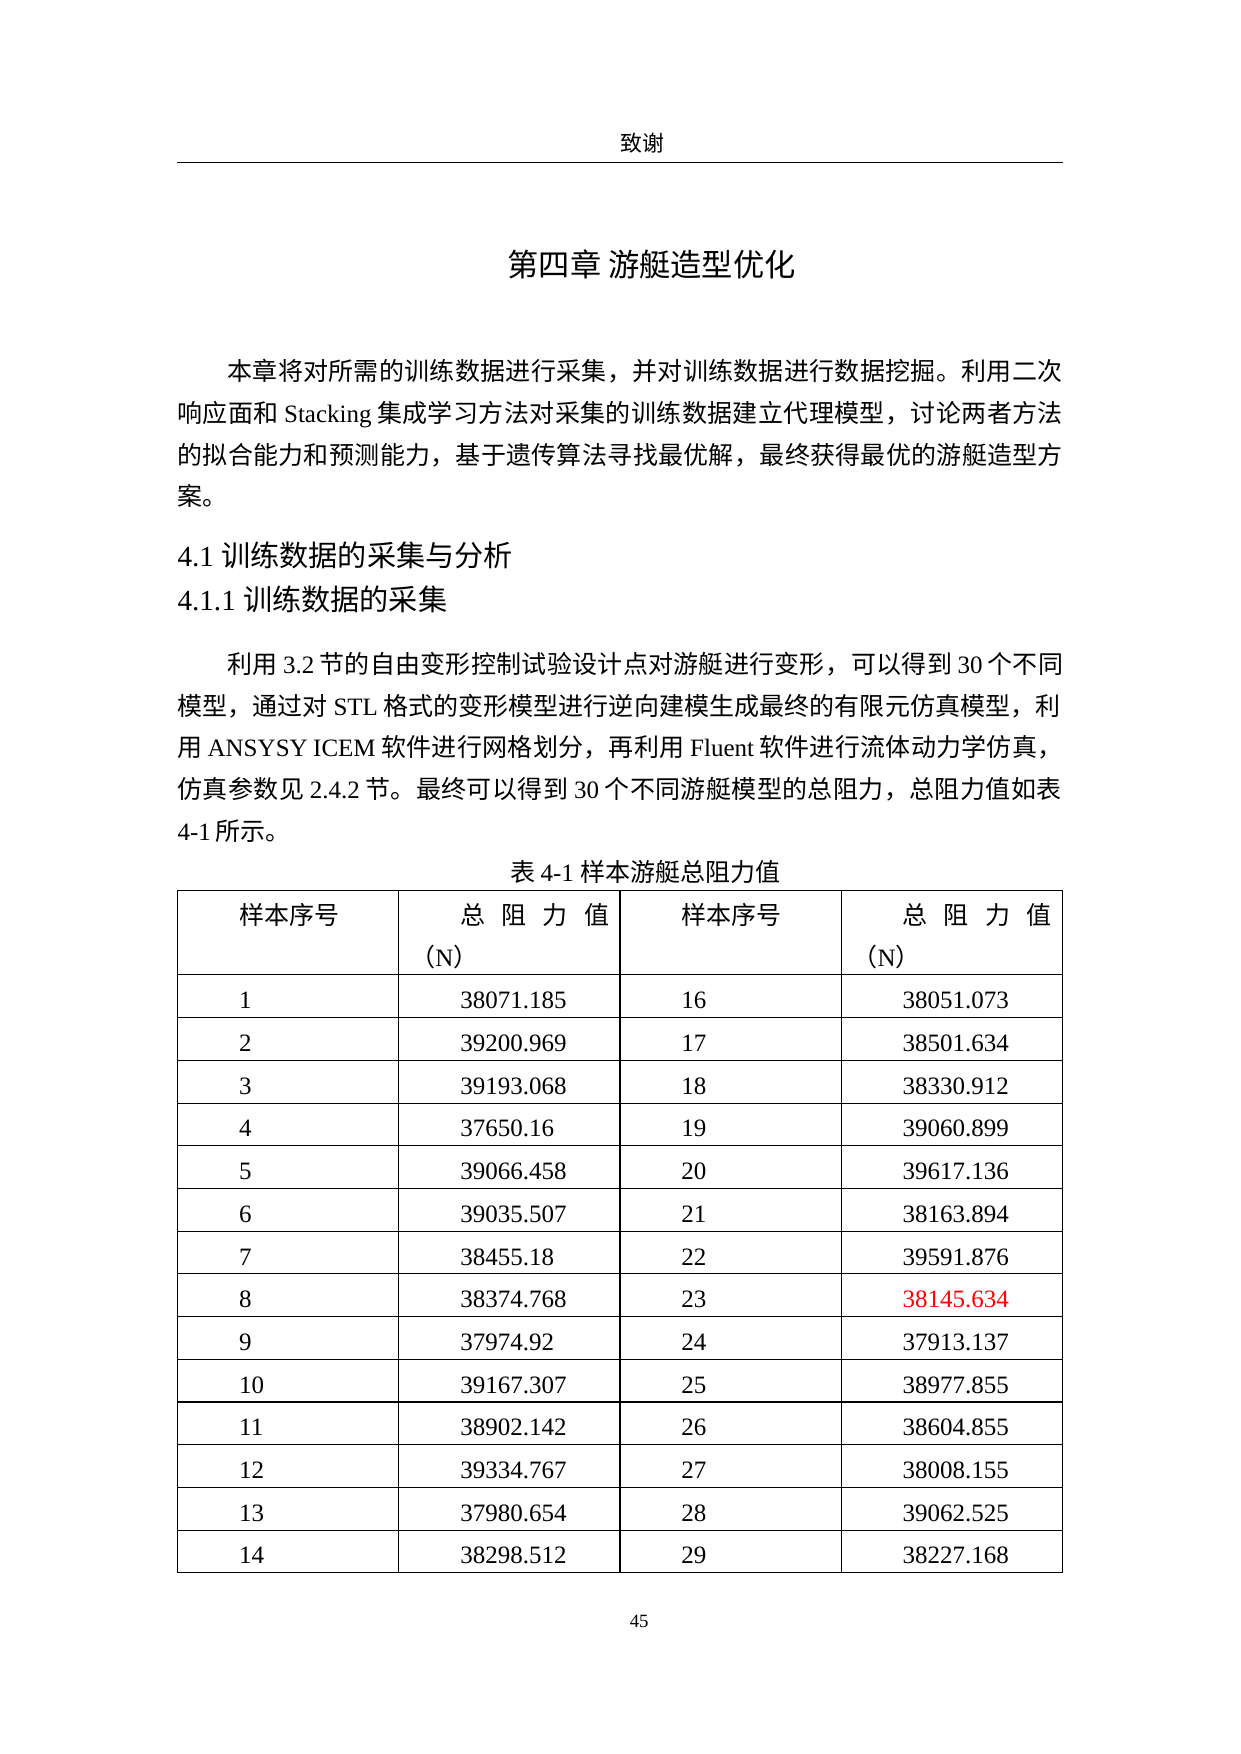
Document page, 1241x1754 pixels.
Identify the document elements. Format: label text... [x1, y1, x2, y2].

text 利用3.2节的自由变形控制试验设计点对游艇进行变形，可以得到30个不同模型，通过对STL格式的变形模型进行逆向建模生成最终的有限元仿真模型，利用ANSYSY ICEM软件进行网格划分，再利用Fluent软件进行流体动力学仿真，仿真参数见2.4.2节。最终可以得到30个不同游艇模型的总阻力，总阻力值如表4-1所示。 [177, 640, 1063, 848]
table_cell 5 [178, 1146, 398, 1188]
table_cell 8 [178, 1274, 398, 1316]
table_cell 38145.634 [842, 1274, 1062, 1316]
table_cell 21 [621, 1189, 841, 1231]
title 4.1.1 训练数据的采集 [177, 577, 1063, 619]
text 表4-1 样本游艇总阻力值 [177, 848, 1063, 890]
table_cell 38455.18 [399, 1232, 619, 1273]
table_cell 39035.507 [399, 1189, 619, 1231]
table_cell 1 [178, 975, 398, 1017]
table_cell 38501.634 [842, 1018, 1062, 1060]
table_cell 24 [621, 1317, 841, 1359]
table_cell 38298.512 [399, 1531, 619, 1572]
table_cell 18 [621, 1061, 841, 1102]
table_cell 26 [621, 1403, 841, 1444]
table_cell 2 [178, 1018, 398, 1060]
table_cell 39066.458 [399, 1146, 619, 1188]
text 本章将对所需的训练数据进行采集，并对训练数据进行数据挖掘。利用二次响应面和Stacking集成学习方法对采集的训练数据建立代理模型，讨论两者方法的拟合能力和预测能力，基于遗传算法寻找最优解，最终获得最优的游艇造型方案。 [177, 347, 1063, 514]
table_cell 9 [178, 1317, 398, 1359]
table_cell 39200.969 [399, 1018, 619, 1060]
table_cell 37650.16 [399, 1104, 619, 1145]
table_header 总阻力值（N） [399, 891, 619, 974]
table_cell 20 [621, 1146, 841, 1188]
table_header 样本序号 [178, 891, 398, 974]
table_cell 39062.525 [842, 1488, 1062, 1529]
table_cell 11 [178, 1403, 398, 1444]
table_cell 38163.894 [842, 1189, 1062, 1231]
table_cell 29 [621, 1531, 841, 1572]
table_cell 39193.068 [399, 1061, 619, 1102]
table_cell 38008.155 [842, 1445, 1062, 1487]
table_cell 3 [178, 1061, 398, 1102]
table_cell 10 [178, 1360, 398, 1401]
table_cell 28 [621, 1488, 841, 1529]
subtitle 4.1 训练数据的采集与分析 [177, 527, 1063, 577]
table_cell 39167.307 [399, 1360, 619, 1401]
table_cell 39591.876 [842, 1232, 1062, 1273]
table_cell 38227.168 [842, 1531, 1062, 1572]
table_cell 38051.073 [842, 975, 1062, 1017]
table_cell 39060.899 [842, 1104, 1062, 1145]
table_cell 37913.137 [842, 1317, 1062, 1359]
table_cell 4 [178, 1104, 398, 1145]
table_cell 6 [178, 1189, 398, 1231]
table_cell 13 [178, 1488, 398, 1529]
subtitle 第四章 游艇造型优化 [177, 240, 1063, 285]
table_cell 38977.855 [842, 1360, 1062, 1401]
table_cell 39617.136 [842, 1146, 1062, 1188]
table_cell 14 [178, 1531, 398, 1572]
table_cell 25 [621, 1360, 841, 1401]
table_cell 23 [621, 1274, 841, 1316]
table_header 样本序号 [621, 891, 841, 974]
table_cell 22 [621, 1232, 841, 1273]
table_cell 39334.767 [399, 1445, 619, 1487]
table_cell 16 [621, 975, 841, 1017]
table_cell 38071.185 [399, 975, 619, 1017]
table_cell 12 [178, 1445, 398, 1487]
table_cell 7 [178, 1232, 398, 1273]
table_cell 38902.142 [399, 1403, 619, 1444]
table_cell 38330.912 [842, 1061, 1062, 1102]
table_cell 38374.768 [399, 1274, 619, 1316]
table_cell 19 [621, 1104, 841, 1145]
table_cell 17 [621, 1018, 841, 1060]
table_cell 37974.92 [399, 1317, 619, 1359]
table_cell 38604.855 [842, 1403, 1062, 1444]
table_cell 27 [621, 1445, 841, 1487]
table_cell 37980.654 [399, 1488, 619, 1529]
table_header 总阻力值（N） [842, 891, 1062, 974]
